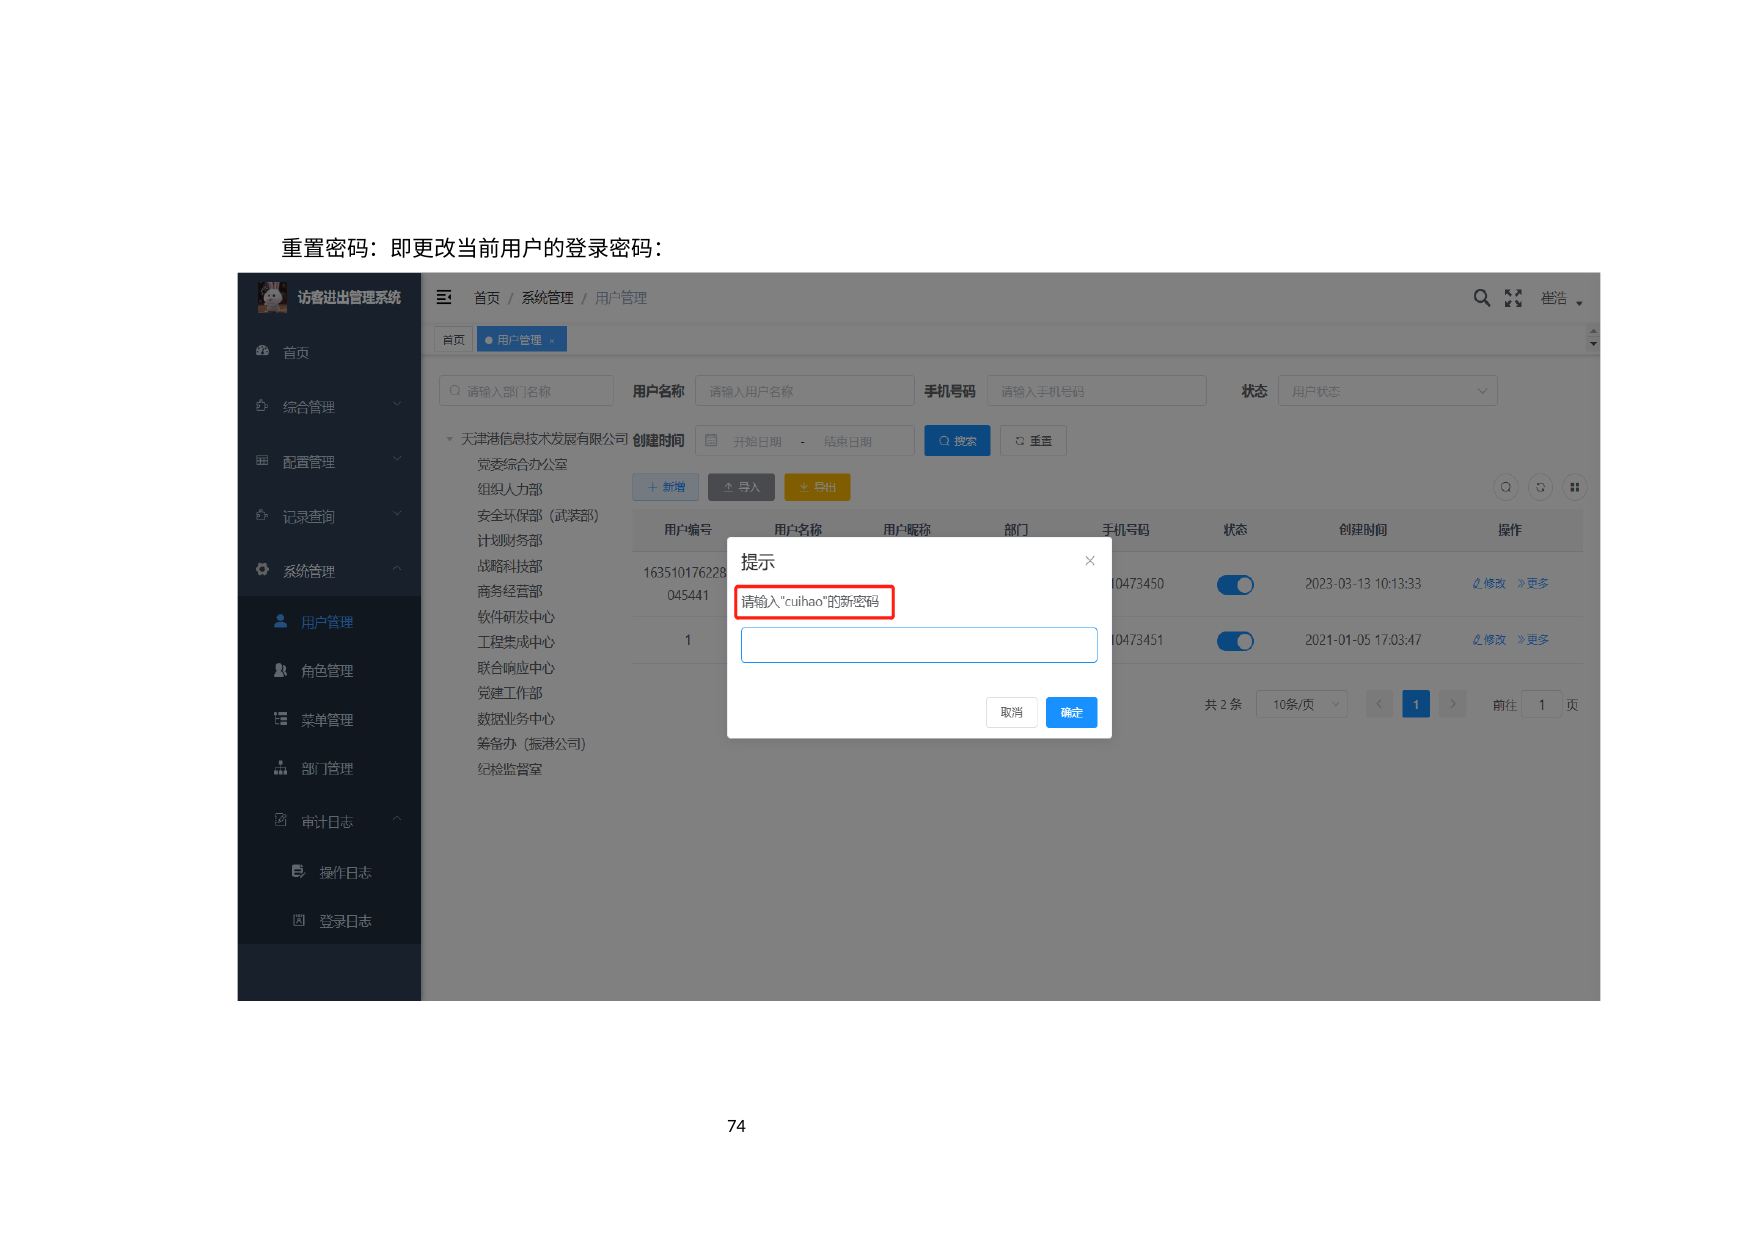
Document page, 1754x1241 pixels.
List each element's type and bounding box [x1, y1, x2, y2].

picture [237, 272, 1601, 1001]
